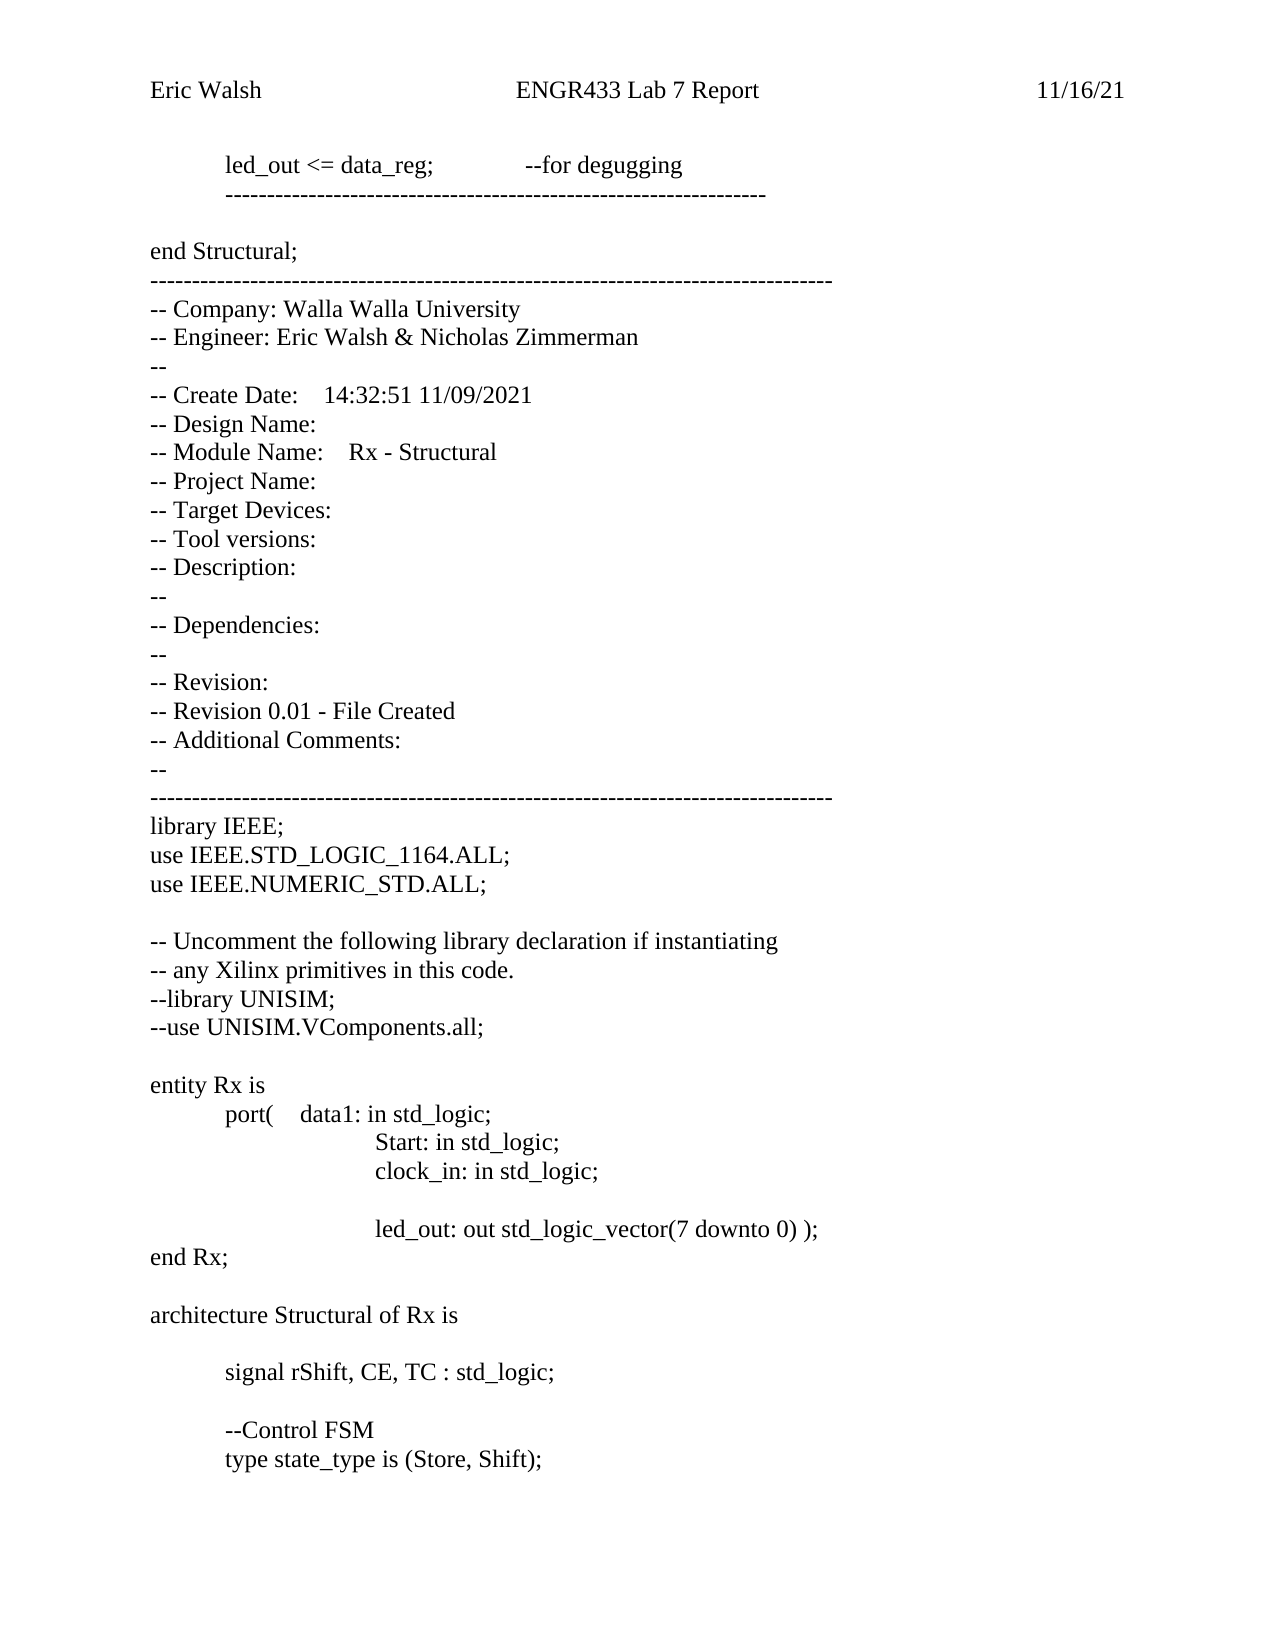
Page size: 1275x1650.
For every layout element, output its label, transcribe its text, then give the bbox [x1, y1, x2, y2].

text -- [150, 581, 1125, 610]
text -- Revision: [150, 667, 1125, 696]
text --use UNISIM.VComponents.all; [150, 1012, 1125, 1041]
text -- Company: Walla Walla University [150, 294, 1125, 322]
text -- Tool versions: [150, 524, 1125, 552]
text ---------------------------------------------------------------------------------- [150, 782, 1125, 811]
text ---------------------------------------------------------------------------------- [150, 265, 1125, 294]
text -- Revision 0.01 - File Created [150, 696, 1125, 725]
text --Control FSM [150, 1415, 1125, 1444]
text -- [150, 351, 1125, 380]
text -- [150, 639, 1125, 667]
text -- Engineer: Eric Walsh & Nicholas Zimmerman [150, 322, 1125, 351]
text led_out: out std_logic_vector(7 downto 0) ); [150, 1214, 1125, 1242]
text led_out <= data_reg; --for degugging [150, 150, 1125, 179]
text -- Target Devices: [150, 495, 1125, 524]
text use IEEE.NUMERIC_STD.ALL; [150, 869, 1125, 897]
text -- Additional Comments: [150, 725, 1125, 754]
text -- Module Name: Rx - Structural [150, 437, 1125, 466]
text clock_in: in std_logic; [150, 1156, 1125, 1185]
text -- Uncomment the following library declaration if instantiating [150, 926, 1125, 955]
text signal rShift, CE, TC : std_logic; [150, 1357, 1125, 1386]
text -- Dependencies: [150, 610, 1125, 639]
text -- Description: [150, 552, 1125, 581]
text --library UNISIM; [150, 984, 1125, 1012]
text Start: in std_logic; [150, 1127, 1125, 1156]
text library IEEE; [150, 811, 1125, 840]
text ----------------------------------------------------------------- [150, 179, 1125, 207]
text end Rx; [150, 1242, 1125, 1271]
text use IEEE.STD_LOGIC_1164.ALL; [150, 840, 1125, 869]
text -- any Xilinx primitives in this code. [150, 955, 1125, 984]
text entity Rx is [150, 1070, 1125, 1099]
text -- [150, 754, 1125, 782]
text -- Project Name: [150, 466, 1125, 495]
text end Structural; [150, 236, 1125, 265]
text -- Create Date: 14:32:51 11/09/2021 [150, 380, 1125, 409]
text -- Design Name: [150, 409, 1125, 437]
text type state_type is (Store, Shift); [150, 1444, 1125, 1472]
text architecture Structural of Rx is [150, 1300, 1125, 1329]
text port( data1: in std_logic; [150, 1099, 1125, 1127]
